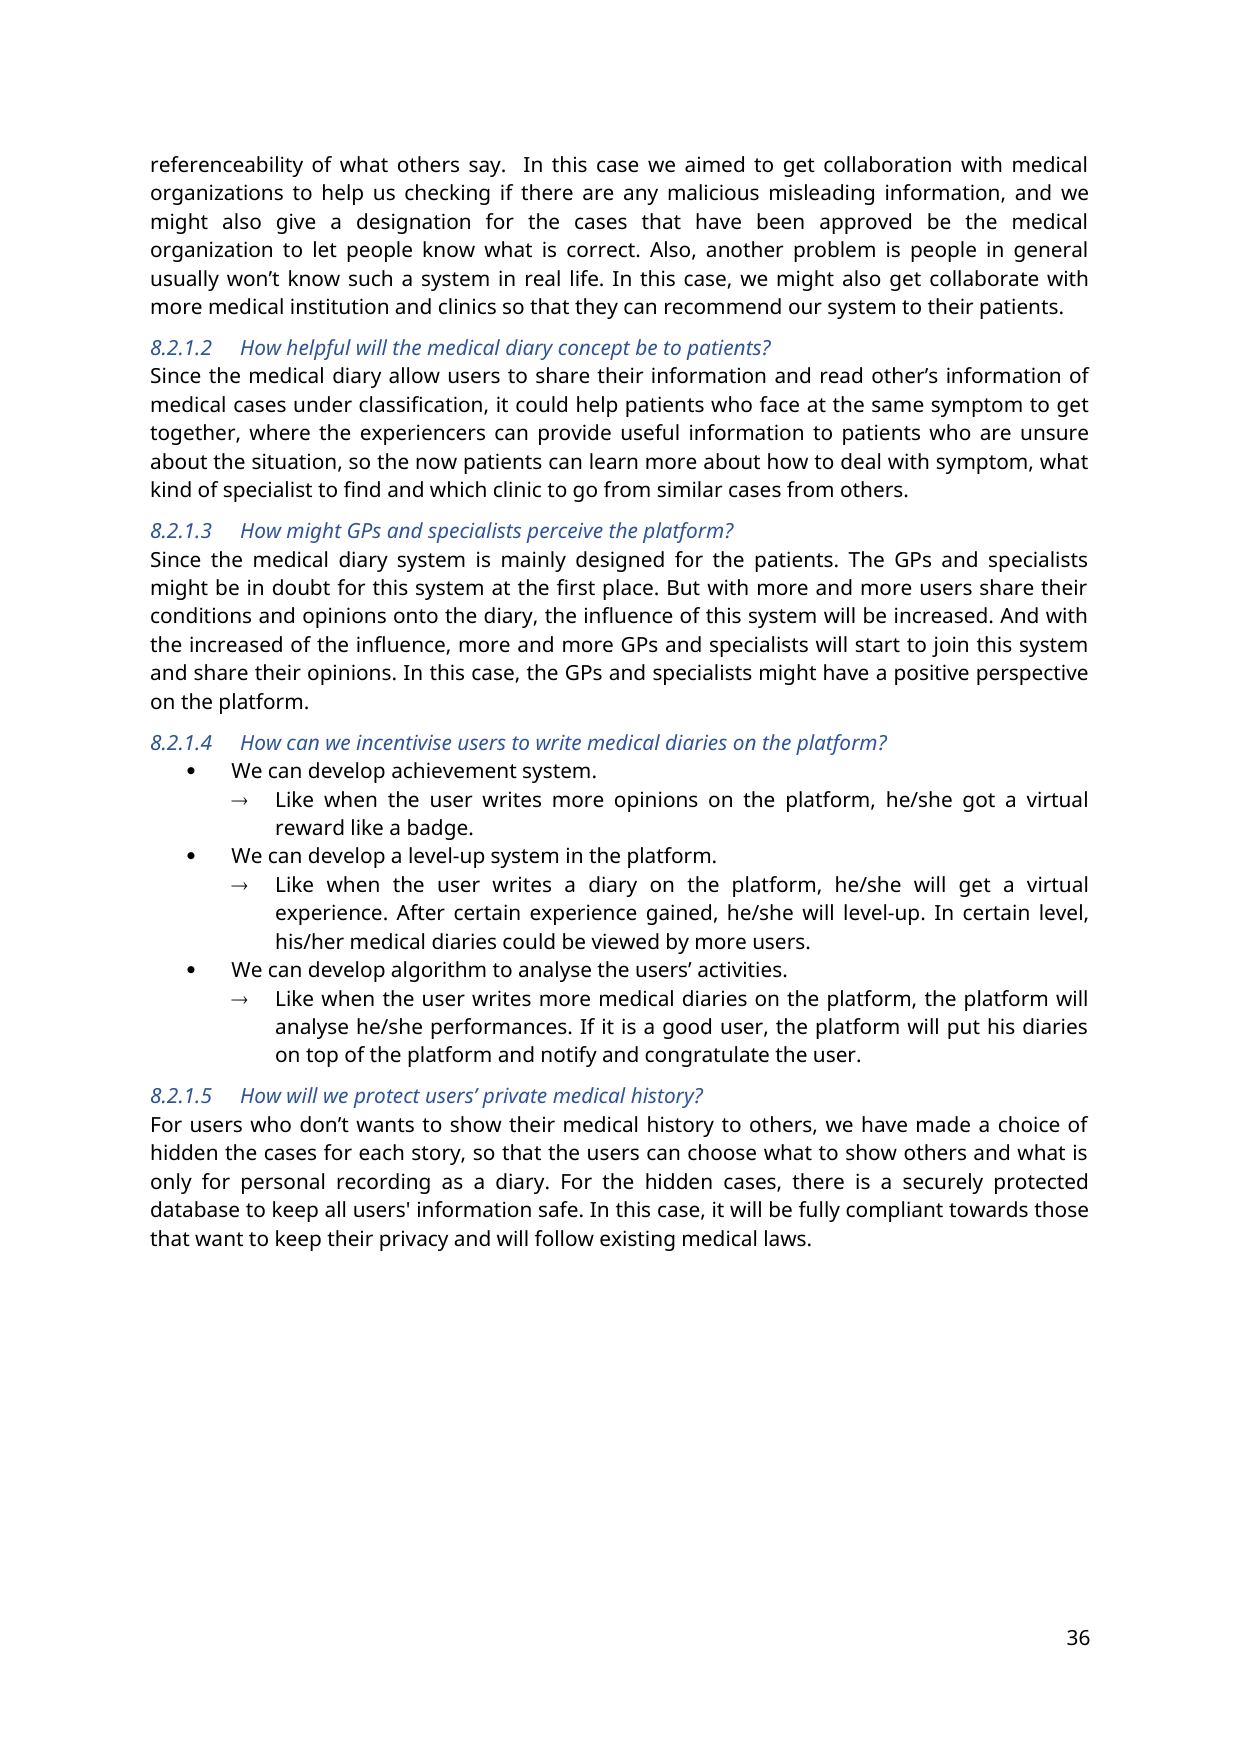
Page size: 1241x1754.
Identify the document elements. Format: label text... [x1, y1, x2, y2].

text Since the medical diary allow users to share their information and read other’s information of medical cases under classification, it could help patients who face at the same symptom to get together, where the experiencers can provide useful information to patients who are unsure about the situation, so the now patients can learn more about how to deal with symptom, what kind of specialist to find and which clinic to go from similar cases from others. [150, 362, 1090, 504]
list Like when the user writes more opinions on the platform, he/she got a virtual reward like a badge. [231, 785, 1090, 842]
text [150, 150, 1090, 321]
list Like when the user writes a diary on the platform, he/she will get a virtual experience. After certain experience gained, he/she will level-up. In certain level, his/her medical diaries could be viewed by more users. [231, 870, 1090, 955]
list We can develop algorithm to analyse the users’ activities. [187, 955, 1090, 984]
subtitle How helpful will the medical diary concept be to patients? [150, 333, 1090, 362]
text For users who don’t wants to show their medical history to others, we have made a choice of hidden the cases for each story, so that the users can choose what to show others and what is only for personal recording as a diary. For the hidden cases, there is a securely protected database to keep all users' information safe. In this case, it will be fully compliant towards those that want to keep their privacy and will follow existing medical laws. [150, 1110, 1090, 1252]
list We can develop achievement system. [187, 756, 1090, 785]
list We can develop a level-up system in the platform. [187, 842, 1090, 870]
subtitle How can we incentivise users to write medical diaries on the platform? [150, 728, 1090, 756]
subtitle How will we protect users’ private medical history? [150, 1082, 1090, 1110]
subtitle How might GPs and specialists perceive the platform? [150, 516, 1090, 545]
text Since the medical diary system is mainly designed for the patients. The GPs and specialists might be in doubt for this system at the first place. But with more and more users share their conditions and opinions onto the diary, the influence of this system will be increased. And with the increased of the influence, more and more GPs and specialists will start to join this system and share their opinions. In this case, the GPs and specialists might have a positive perspective on the platform. [150, 545, 1090, 715]
list Like when the user writes more medical diaries on the platform, the platform will analyse he/she performances. If it is a good user, the platform will put his diaries on top of the platform and notify and congratulate the user. [231, 984, 1090, 1069]
